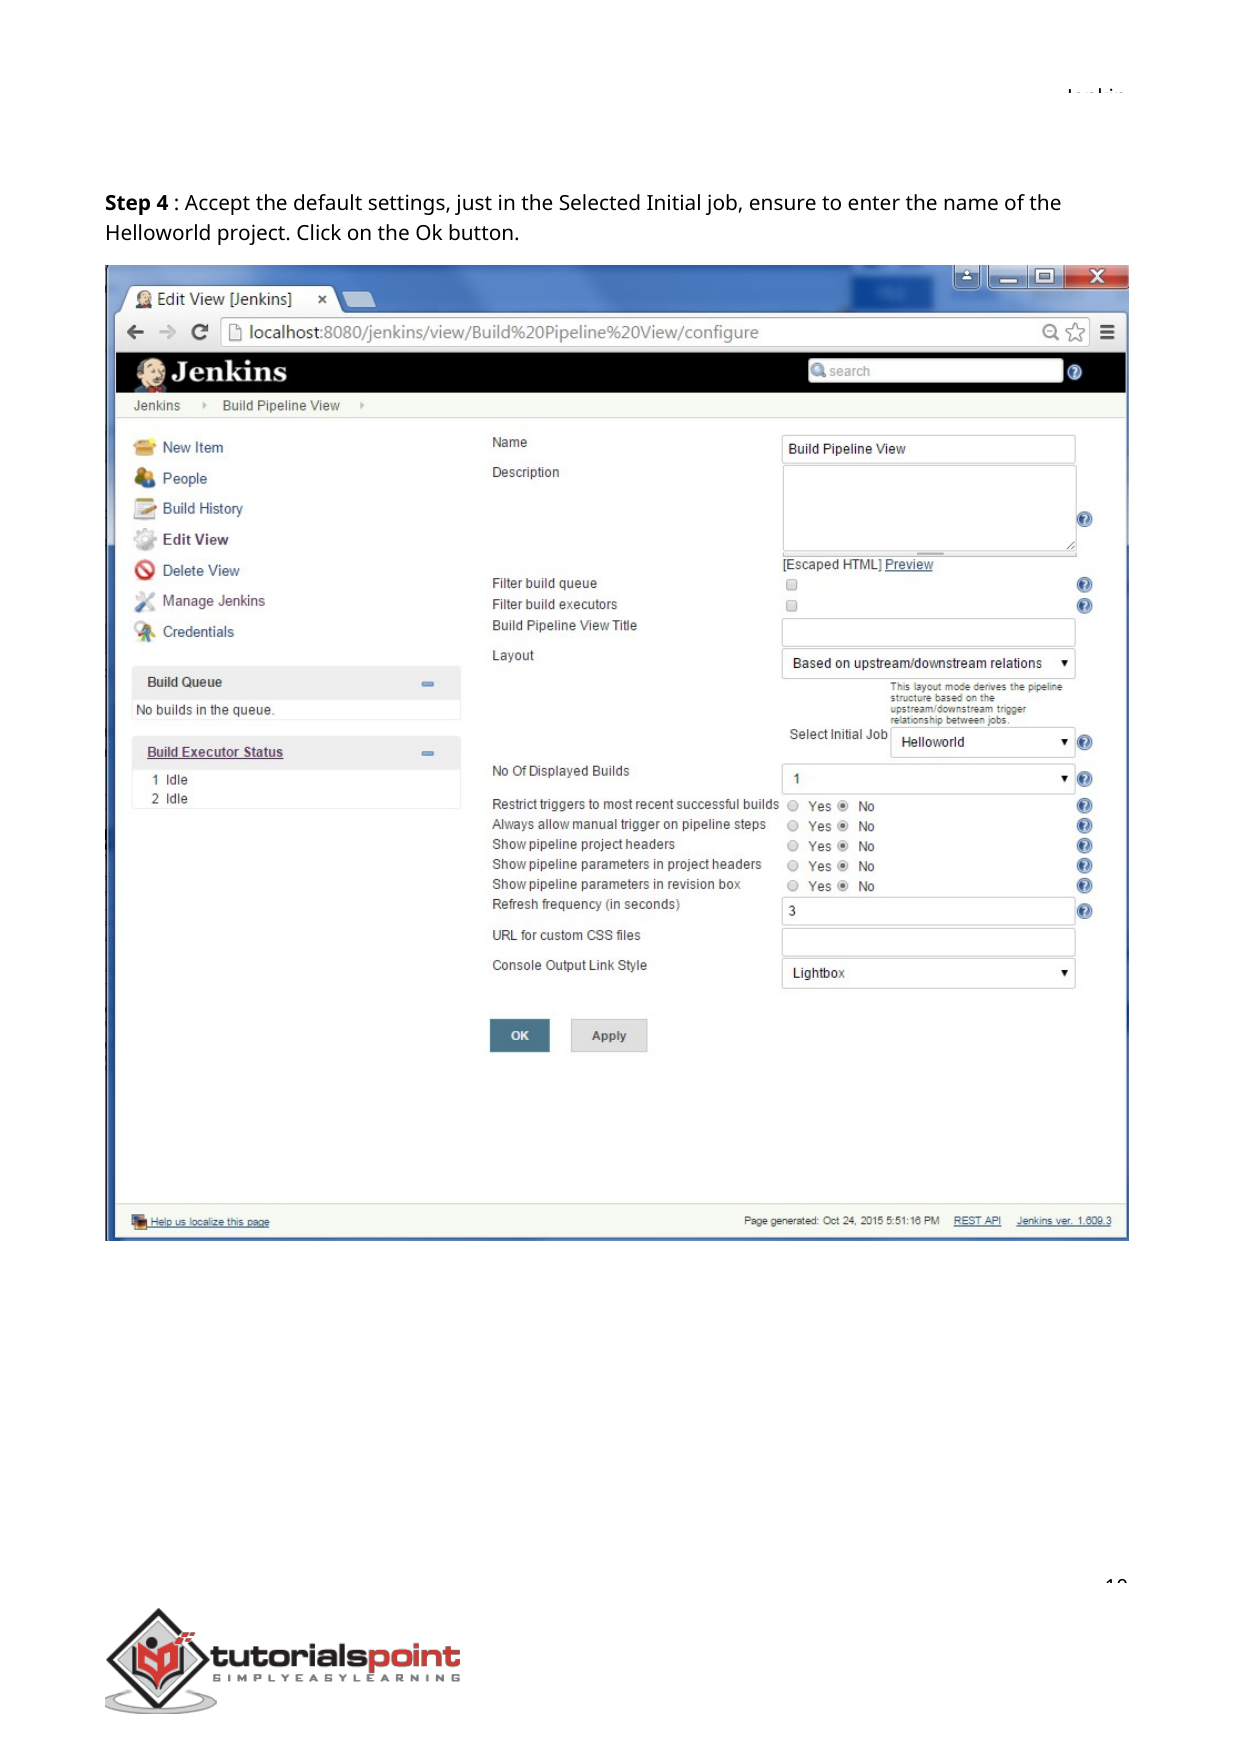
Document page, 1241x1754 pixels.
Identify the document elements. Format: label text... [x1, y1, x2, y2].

picture [105, 265, 1129, 1241]
text Step 4 : Accept the default settings, just in the Selected Initial job, ensure to enter the name of the Helloworld project. Click on the Ok button. [105, 188, 1146, 247]
picture [105, 1608, 460, 1714]
